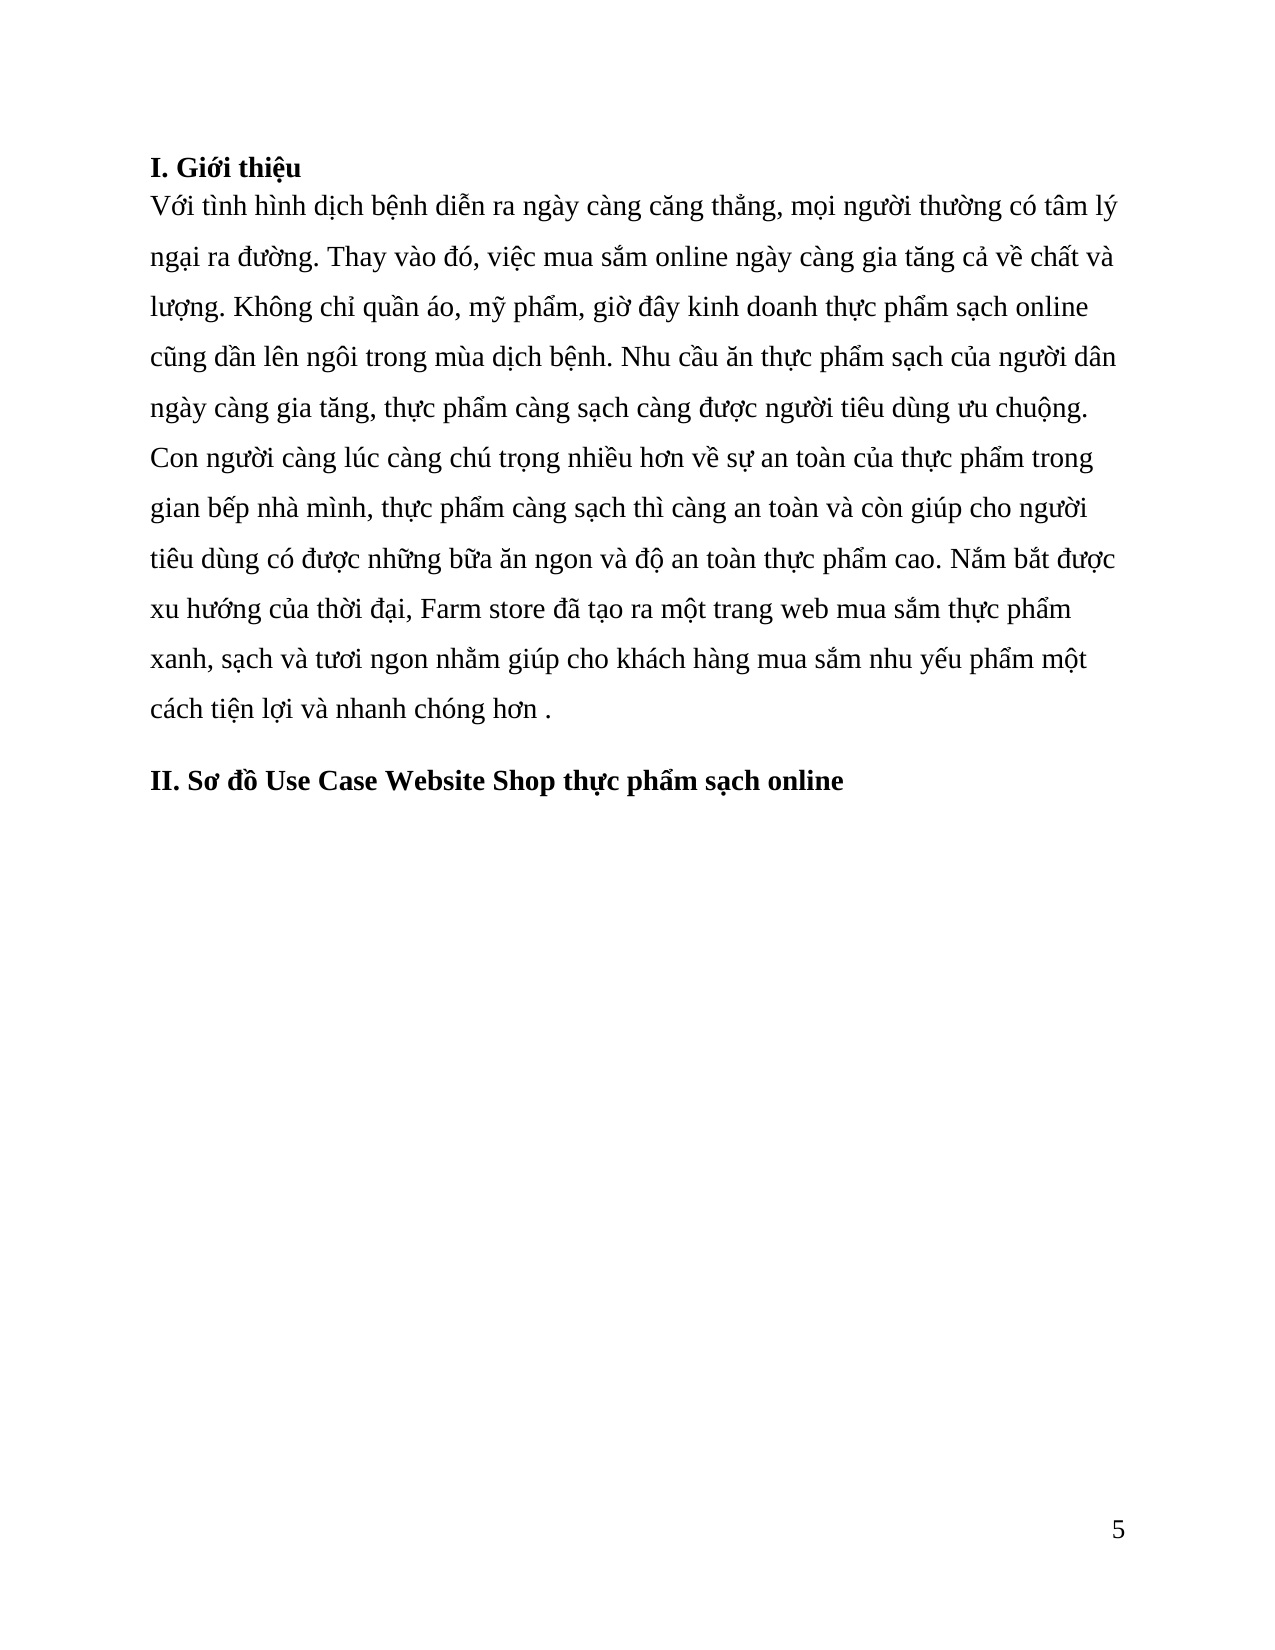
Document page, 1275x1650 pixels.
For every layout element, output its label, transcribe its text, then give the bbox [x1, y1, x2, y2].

subtitle I. Giới thiệu [150, 150, 1125, 183]
text Với tình hình dịch bệnh diễn ra ngày càng căng thẳng, mọi người thường có tâm lý ngại ra đường. Thay vào đó, việc mua sắm online ngày càng gia tăng cả về chất và lượng. Không chỉ quần áo, mỹ phẩm, giờ đây kinh doanh thực phẩm sạch online cũng dần lên ngôi trong mùa dịch bệnh. Nhu cầu ăn thực phẩm sạch của người dân ngày càng gia tăng, thực phẩm càng sạch càng được người tiêu dùng ưu chuộng. Con người càng lúc càng chú trọng nhiều hơn về sự an toàn của thực phẩm trong gian bếp nhà mình, thực phẩm càng sạch thì càng an toàn và còn giúp cho người tiêu dùng có được những bữa ăn ngon và độ an toàn thực phẩm cao. Nắm bắt được xu hướng của thời đại, Farm store đã tạo ra một trang web mua sắm thực phẩm xanh, sạch và tươi ngon nhằm giúp cho khách hàng mua sắm nhu yếu phẩm một cách tiện lợi và nhanh chóng hơn . [150, 188, 1125, 725]
subtitle II. Sơ đồ Use Case Website Shop thực phẩm sạch online [150, 763, 1125, 796]
